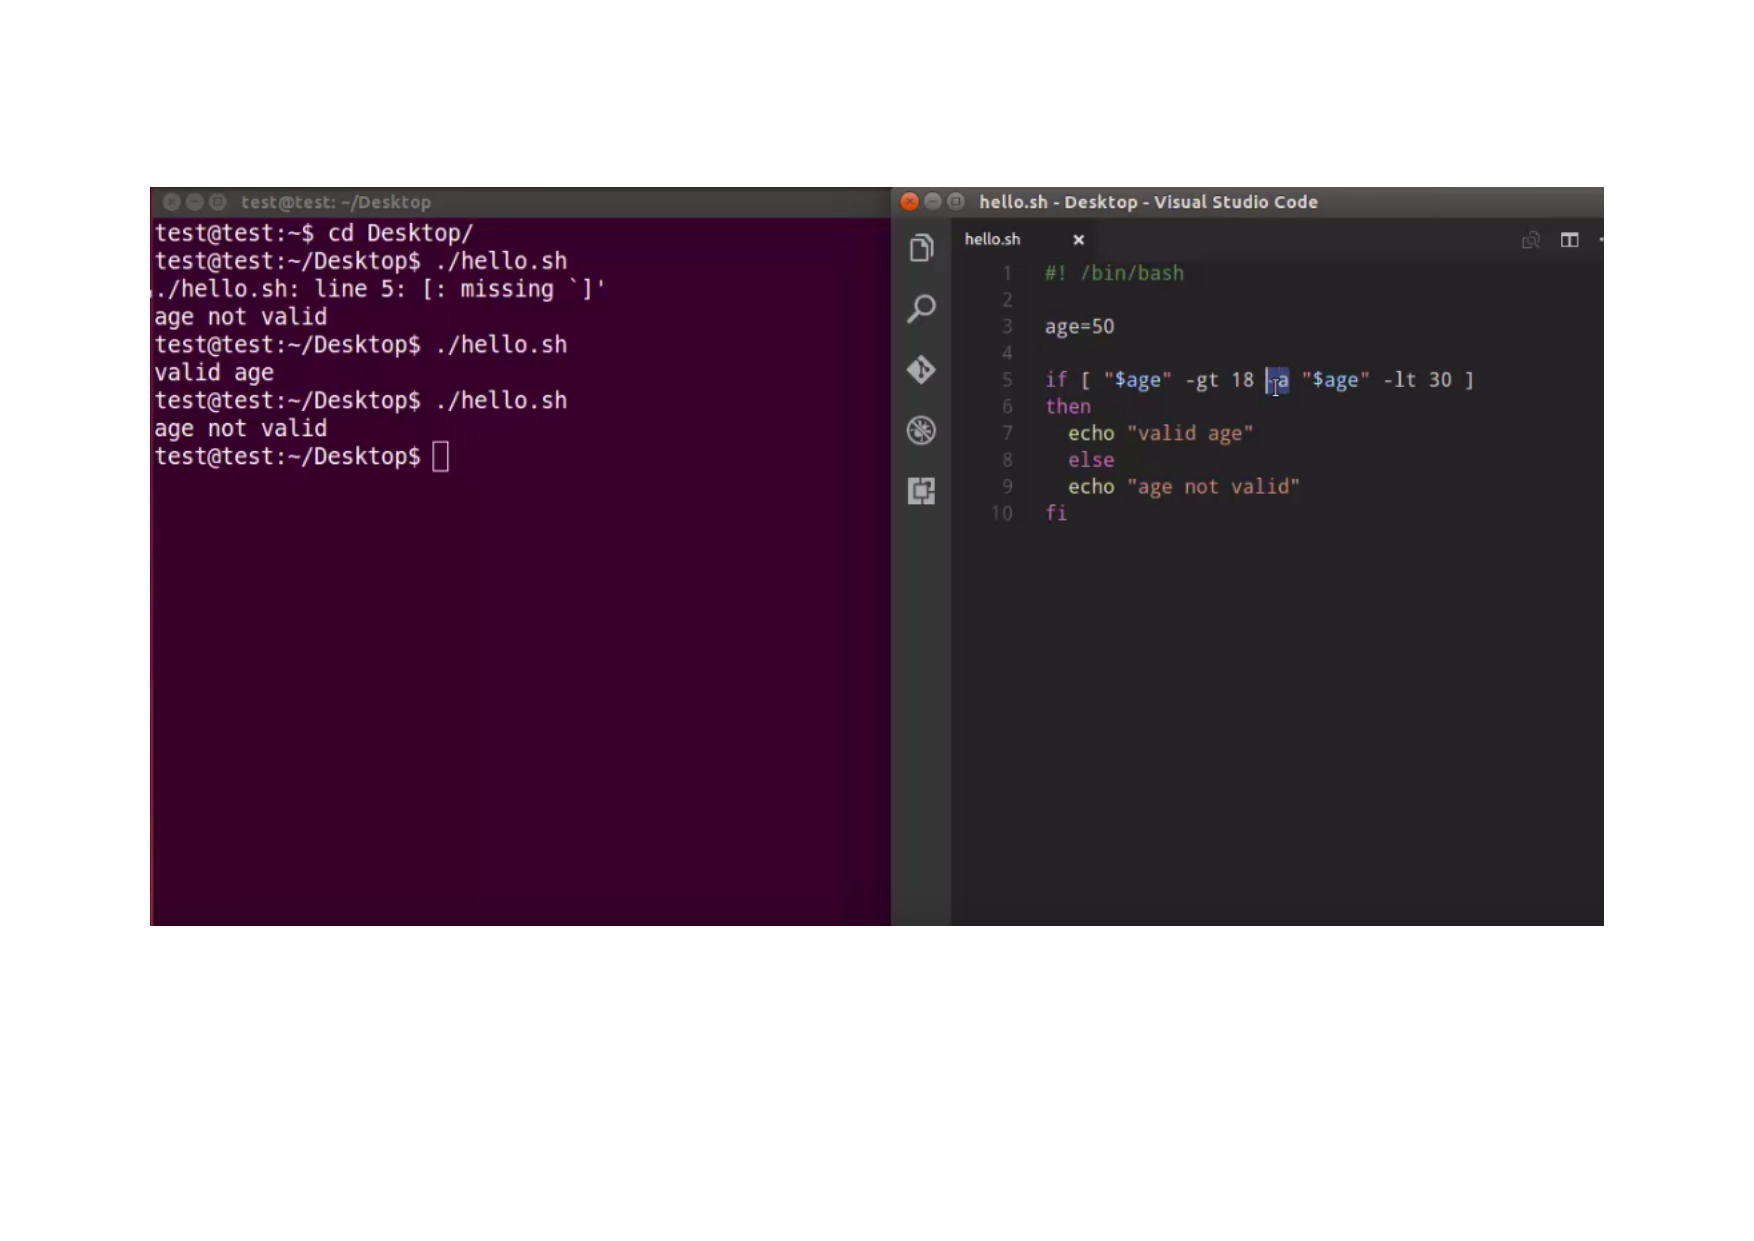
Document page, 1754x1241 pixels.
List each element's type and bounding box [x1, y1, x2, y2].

picture [150, 187, 1604, 926]
